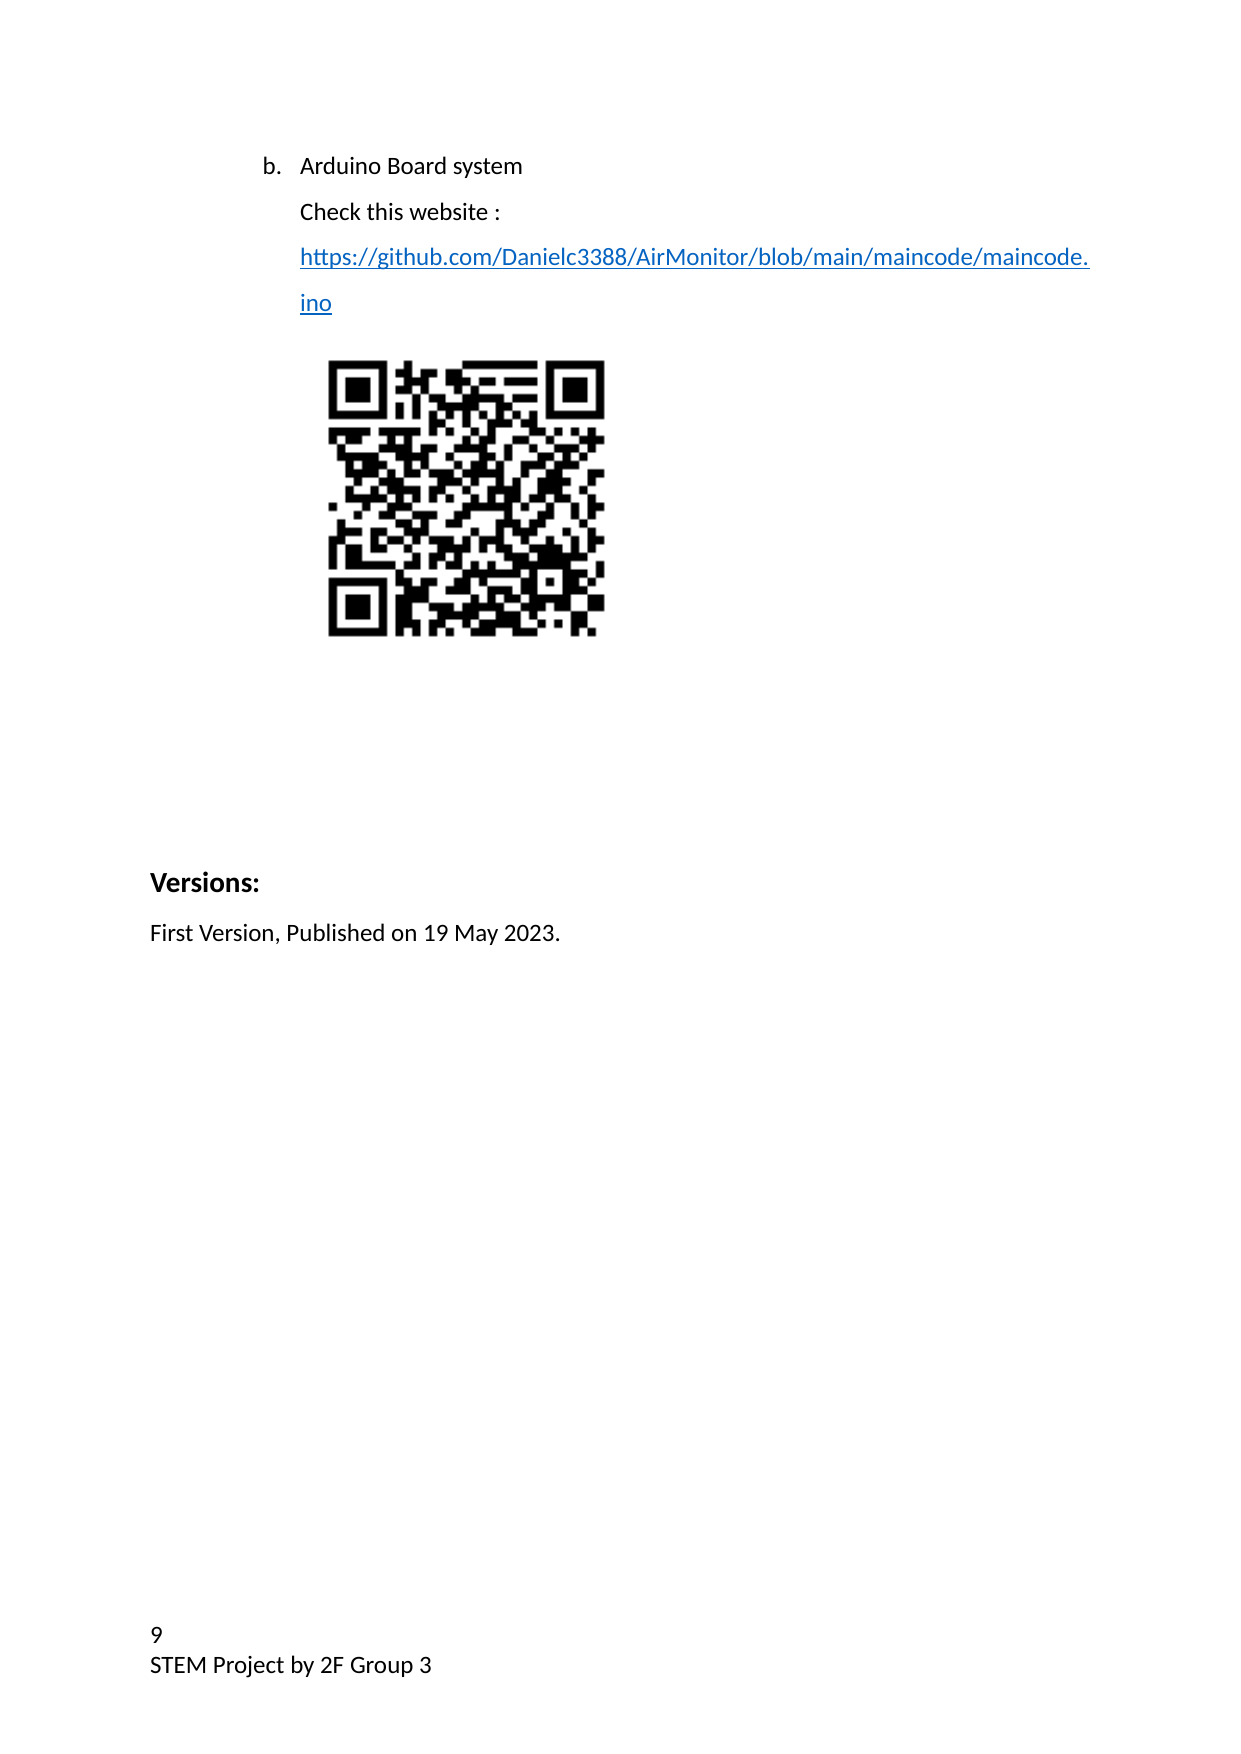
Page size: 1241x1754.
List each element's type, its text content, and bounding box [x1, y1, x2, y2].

list Check this website : https://github.com/Danielc3388/AirMonitor/blob/main/maincode/maincode.ino [300, 269, 1090, 318]
text Versions: [150, 864, 1090, 900]
text First Version, Published on 19 May 2023. [150, 918, 1090, 948]
list Check this website : https://github.com/Danielc3388/AirMonitor/blob/main/maincode/maincode.ino [300, 196, 1090, 268]
picture [300, 332, 634, 666]
list Arduino Board system [262, 150, 1090, 181]
